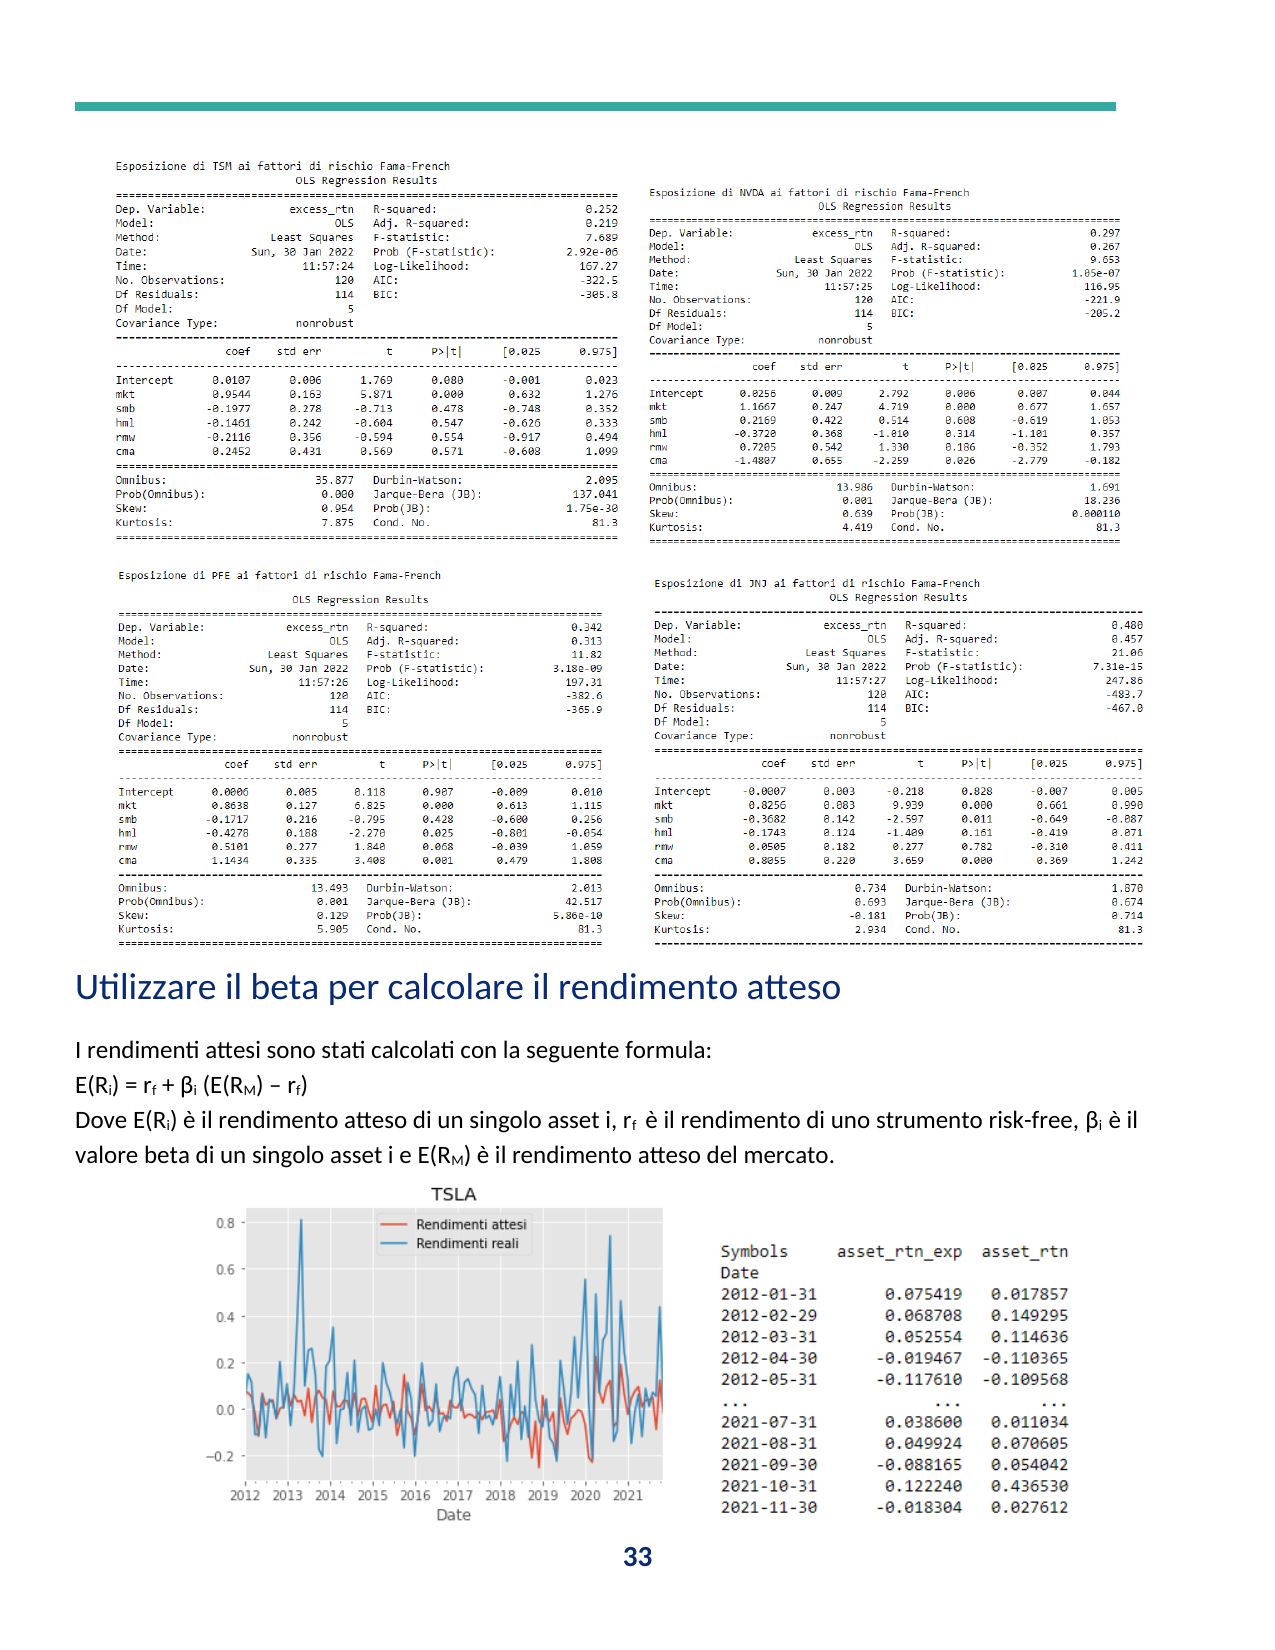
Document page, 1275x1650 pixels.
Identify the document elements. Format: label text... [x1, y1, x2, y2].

picture [106, 151, 1169, 557]
picture [180, 1174, 1095, 1533]
text I rendimenti attesi sono stati calcolati con la seguente formula: [75, 1034, 1200, 1064]
picture [106, 561, 1169, 958]
subtitle Utilizzare il beta per calcolare il rendimento atteso [75, 963, 1200, 1009]
text Dove E(Ri) è il rendimento atteso di un singolo asset i, rf è il rendimento di uno strumento risk-free, βi è il valore beta di un singolo asset i e E(RM) è il rendimento atteso del mercato. [75, 1104, 1200, 1169]
text E(Ri) = rf + βi (E(RM) – rf) [75, 1069, 1200, 1099]
